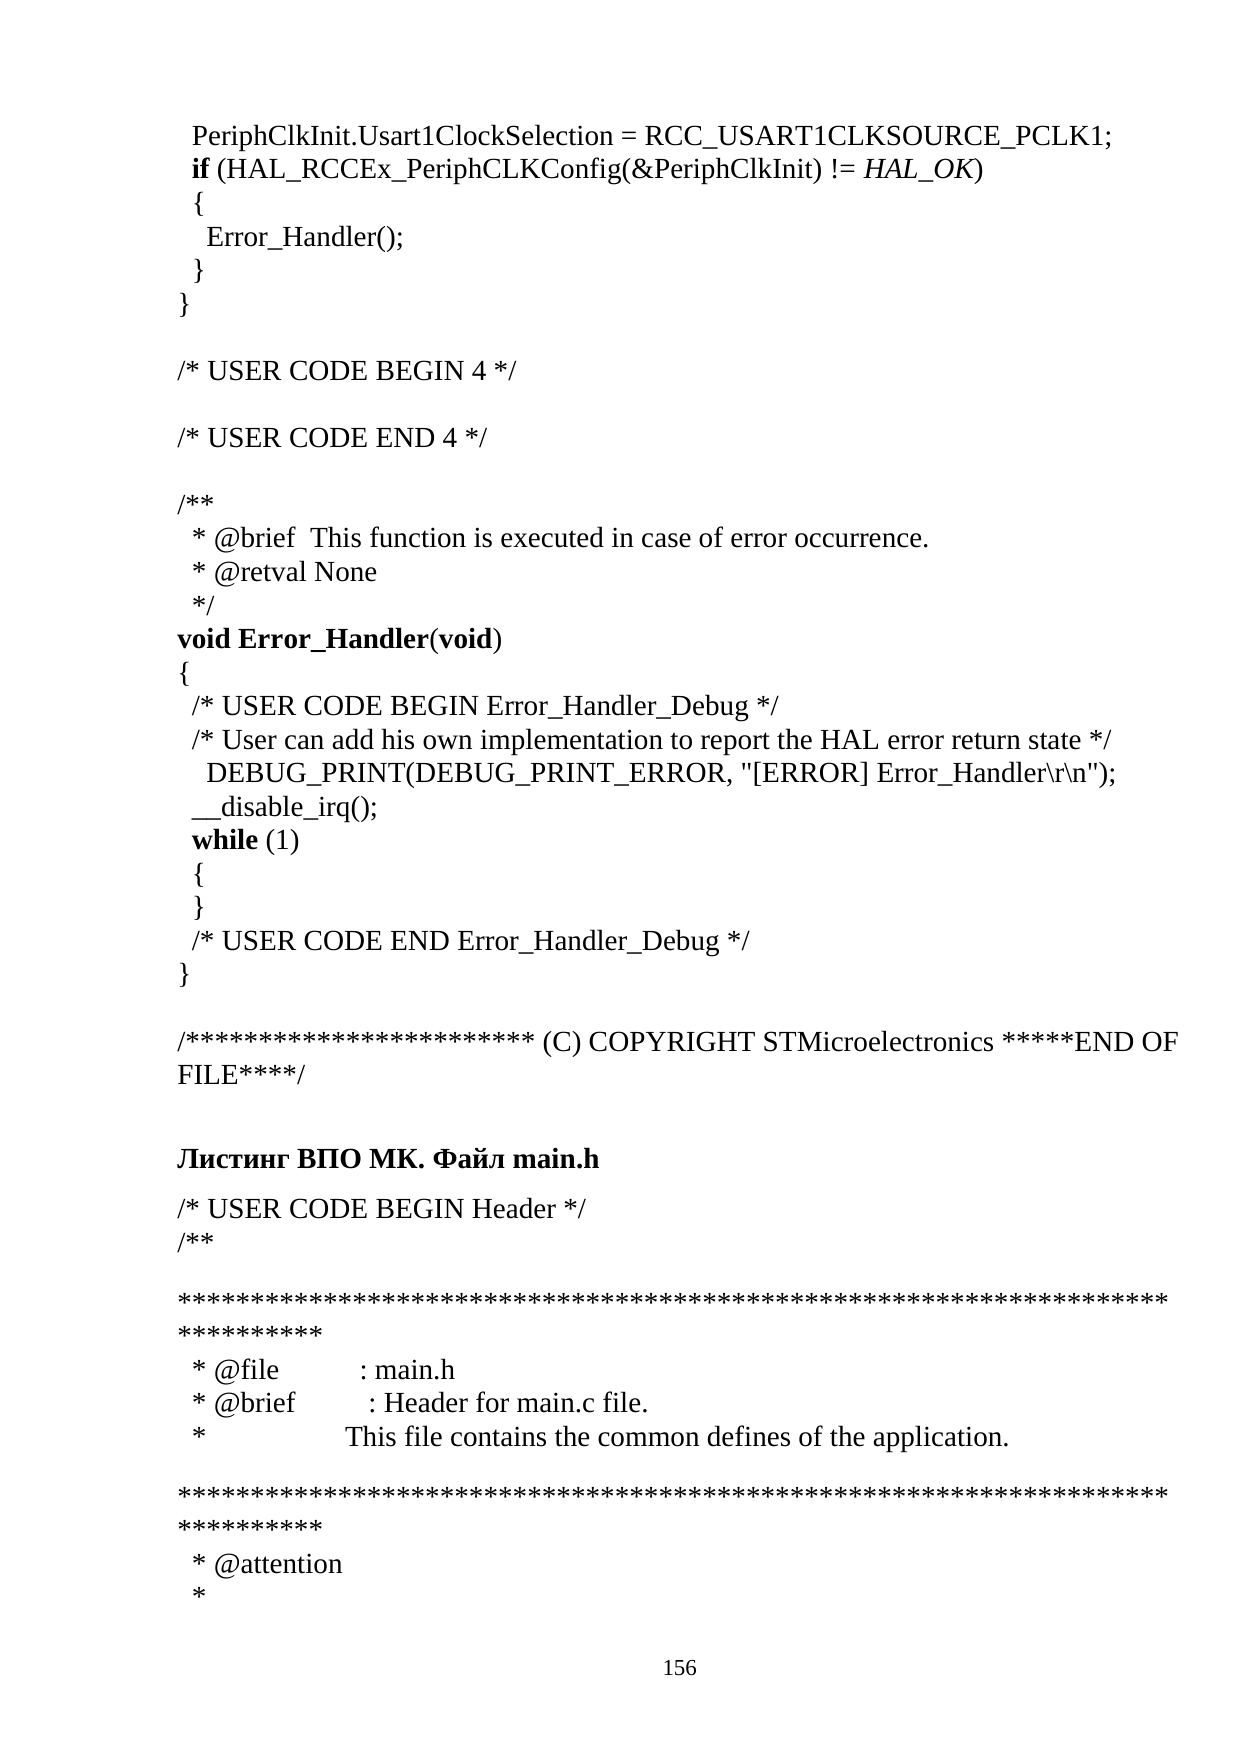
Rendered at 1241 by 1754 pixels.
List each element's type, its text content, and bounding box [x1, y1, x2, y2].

text DEBUG_PRINT(DEBUG_PRINT_ERROR, "[ERROR] Error_Handler\r\n"); [177, 755, 1182, 789]
text ****************************************************************************** [177, 1452, 1182, 1546]
text } [177, 252, 1182, 286]
text * [177, 1579, 1182, 1613]
text PeriphClkInit.Usart1ClockSelection = RCC_USART1CLKSOURCE_PCLK1; [177, 118, 1182, 152]
text { [177, 655, 1182, 688]
text * @attention [177, 1546, 1182, 1579]
text /* USER CODE BEGIN 4 */ [177, 353, 1182, 386]
text Error_Handler(); [177, 219, 1182, 252]
text ****************************************************************************** [177, 1258, 1182, 1352]
text */ [177, 588, 1182, 621]
text * @brief : Header for main.c file. [177, 1385, 1182, 1419]
text /** [177, 487, 1182, 521]
text } [177, 889, 1182, 923]
list Листинг ВПО МК. Файл main.h [177, 1141, 1182, 1174]
text /* USER CODE END 4 */ [177, 420, 1182, 453]
text while (1) [177, 822, 1182, 856]
text __disable_irq(); [177, 789, 1182, 822]
text /************************ (C) COPYRIGHT STMicroelectronics *****END OF FILE****/ [177, 1024, 1182, 1091]
text /* USER CODE BEGIN Header */ [177, 1191, 1182, 1225]
text void Error_Handler(void) [177, 621, 1182, 655]
text /* USER CODE BEGIN Error_Handler_Debug */ [177, 688, 1182, 722]
text * @retval None [177, 554, 1182, 588]
text } [177, 957, 1182, 990]
text /* User can add his own implementation to report the HAL error return state */ [177, 722, 1182, 755]
text { [177, 185, 1182, 219]
text * @brief This function is executed in case of error occurrence. [177, 521, 1182, 554]
text /* USER CODE END Error_Handler_Debug */ [177, 923, 1182, 957]
text * This file contains the common defines of the application. [177, 1419, 1182, 1452]
text * @file : main.h [177, 1352, 1182, 1385]
text } [177, 286, 1182, 319]
text if (HAL_RCCEx_PeriphCLKConfig(&PeriphClkInit) != HAL_OK) [177, 152, 1182, 185]
text /** [177, 1225, 1182, 1258]
text { [177, 856, 1182, 889]
